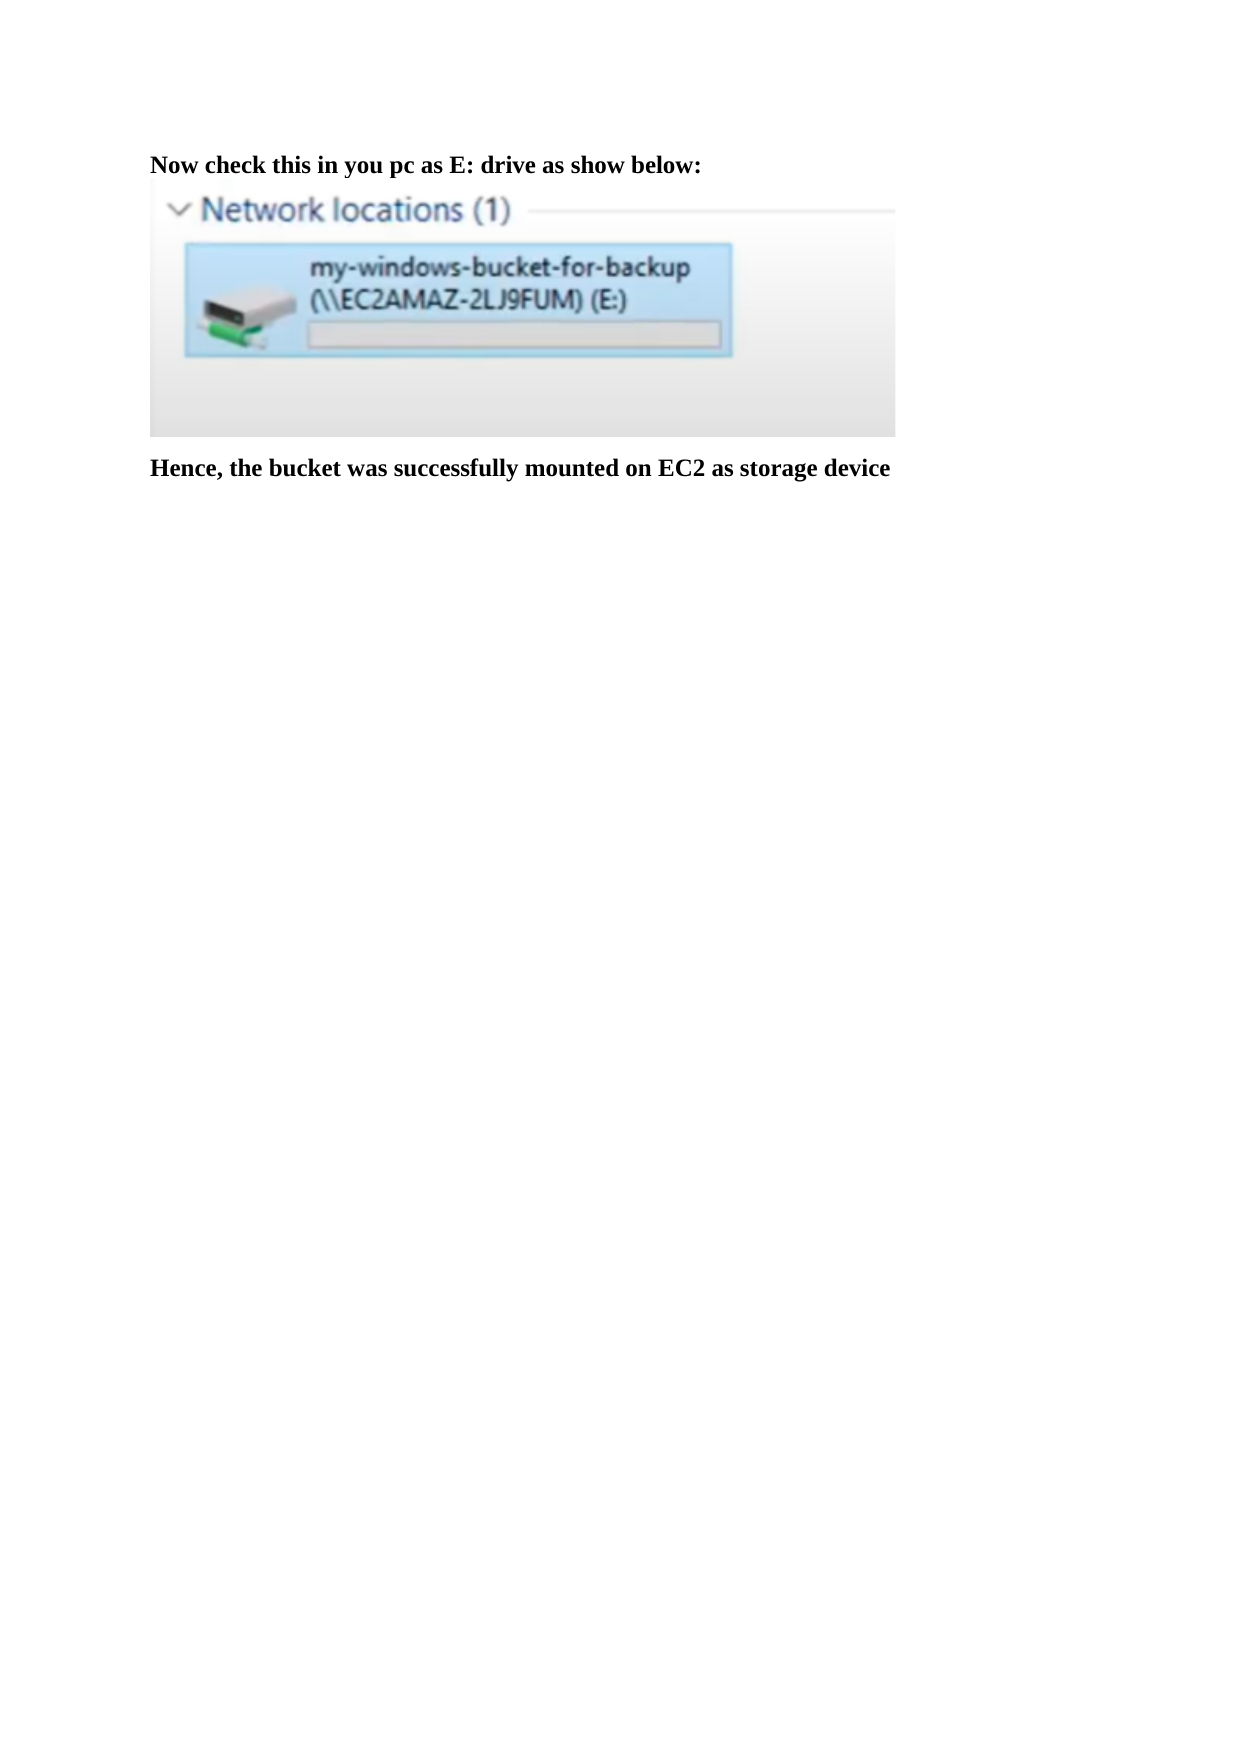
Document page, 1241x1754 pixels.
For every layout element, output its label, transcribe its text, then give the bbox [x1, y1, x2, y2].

picture [150, 178, 896, 437]
text Hence, the bucket was successfully mounted on EC2 as storage device [150, 453, 1090, 482]
